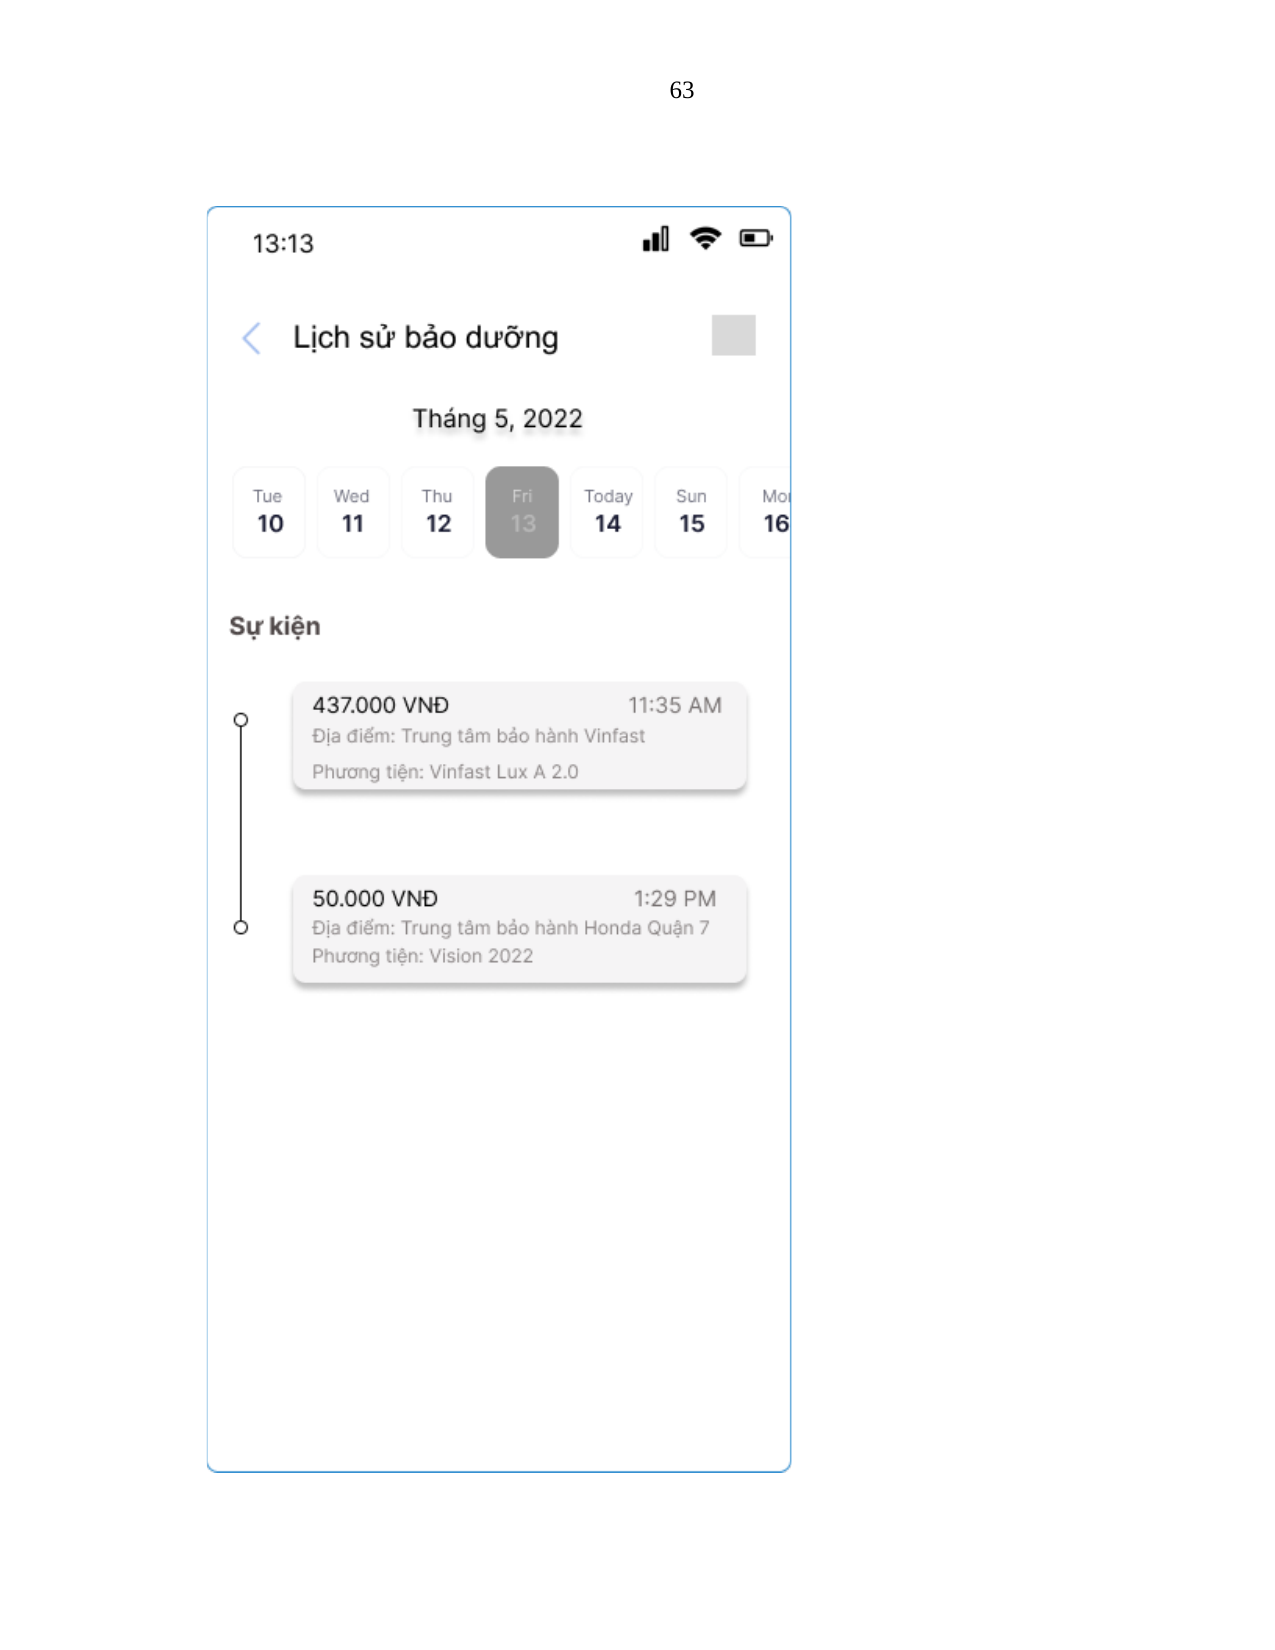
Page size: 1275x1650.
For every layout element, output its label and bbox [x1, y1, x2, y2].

picture [206, 206, 792, 1473]
